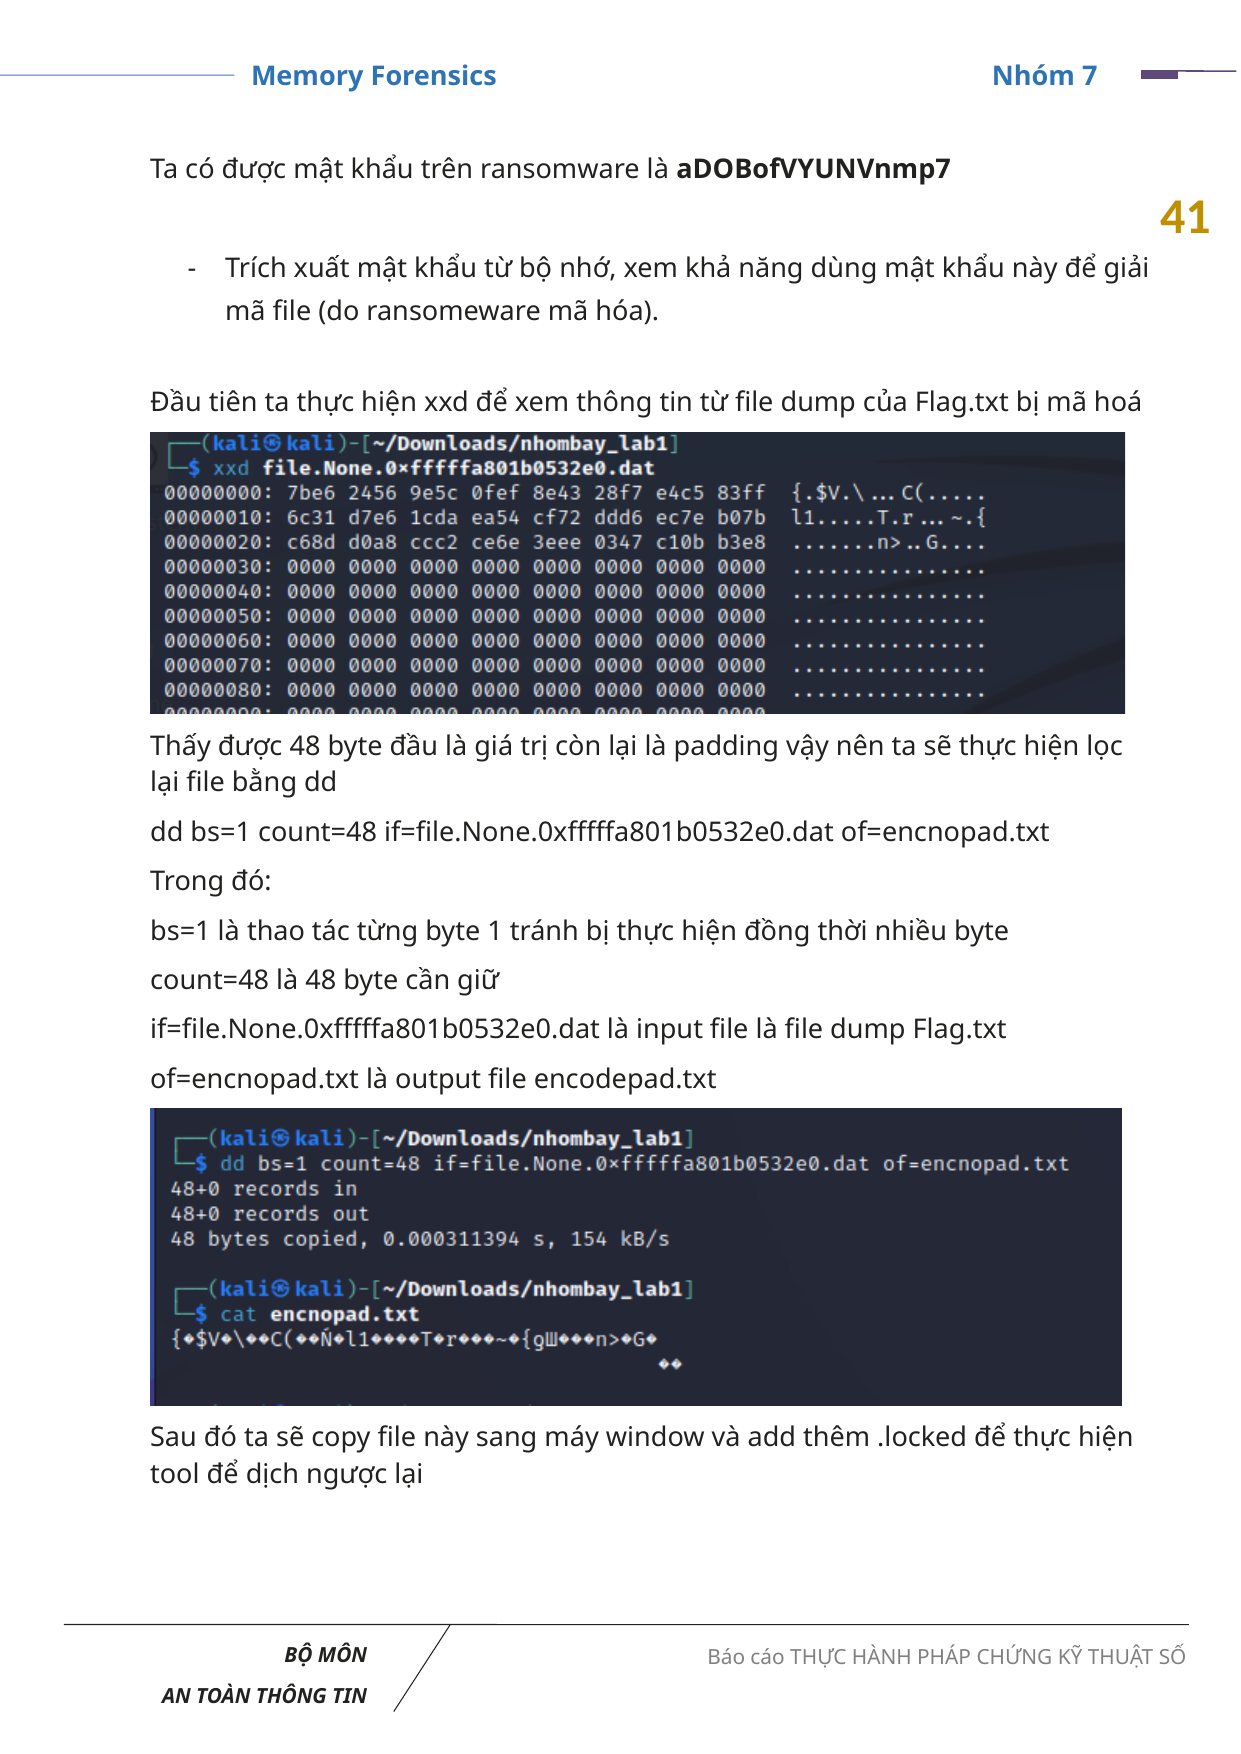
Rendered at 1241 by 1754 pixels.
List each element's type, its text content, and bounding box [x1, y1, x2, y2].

text Sau đó ta sẽ copy file này sang máy window và add thêm .locked để thực hiện tool để dịch ngược lại [150, 1418, 1153, 1492]
text bs=1 là thao tác từng byte 1 tránh bị thực hiện đồng thời nhiều byte [150, 911, 1153, 948]
text Đầu tiên ta thực hiện xxd để xem thông tin từ file dump của Flag.txt bị mã hoá [150, 383, 1153, 420]
text if=file.None.0xfffffa801b0532e0.dat là input file là file dump Flag.txt [150, 1010, 1153, 1047]
text Ta có được mật khẩu trên ransomware là aDOBofVYUNVnmp7 [150, 150, 1153, 187]
picture [150, 1108, 1122, 1406]
text count=48 là 48 byte cần giữ [150, 960, 1153, 997]
text of=encnopad.txt là output file encodepad.txt [150, 1059, 1153, 1096]
text Trong đó: [150, 862, 1153, 898]
text Thấy được 48 byte đầu là giá trị còn lại là padding vậy nên ta sẽ thực hiện lọc lại file bằng dd [150, 726, 1153, 800]
picture [150, 432, 1125, 714]
text dd bs=1 count=48 if=file.None.0xfffffa801b0532e0.dat of=encnopad.txt [150, 812, 1153, 849]
list Trích xuất mật khẩu từ bộ nhớ, xem khả năng dùng mật khẩu này để giải mã file (do ransomeware mã hóa). [187, 249, 1153, 328]
